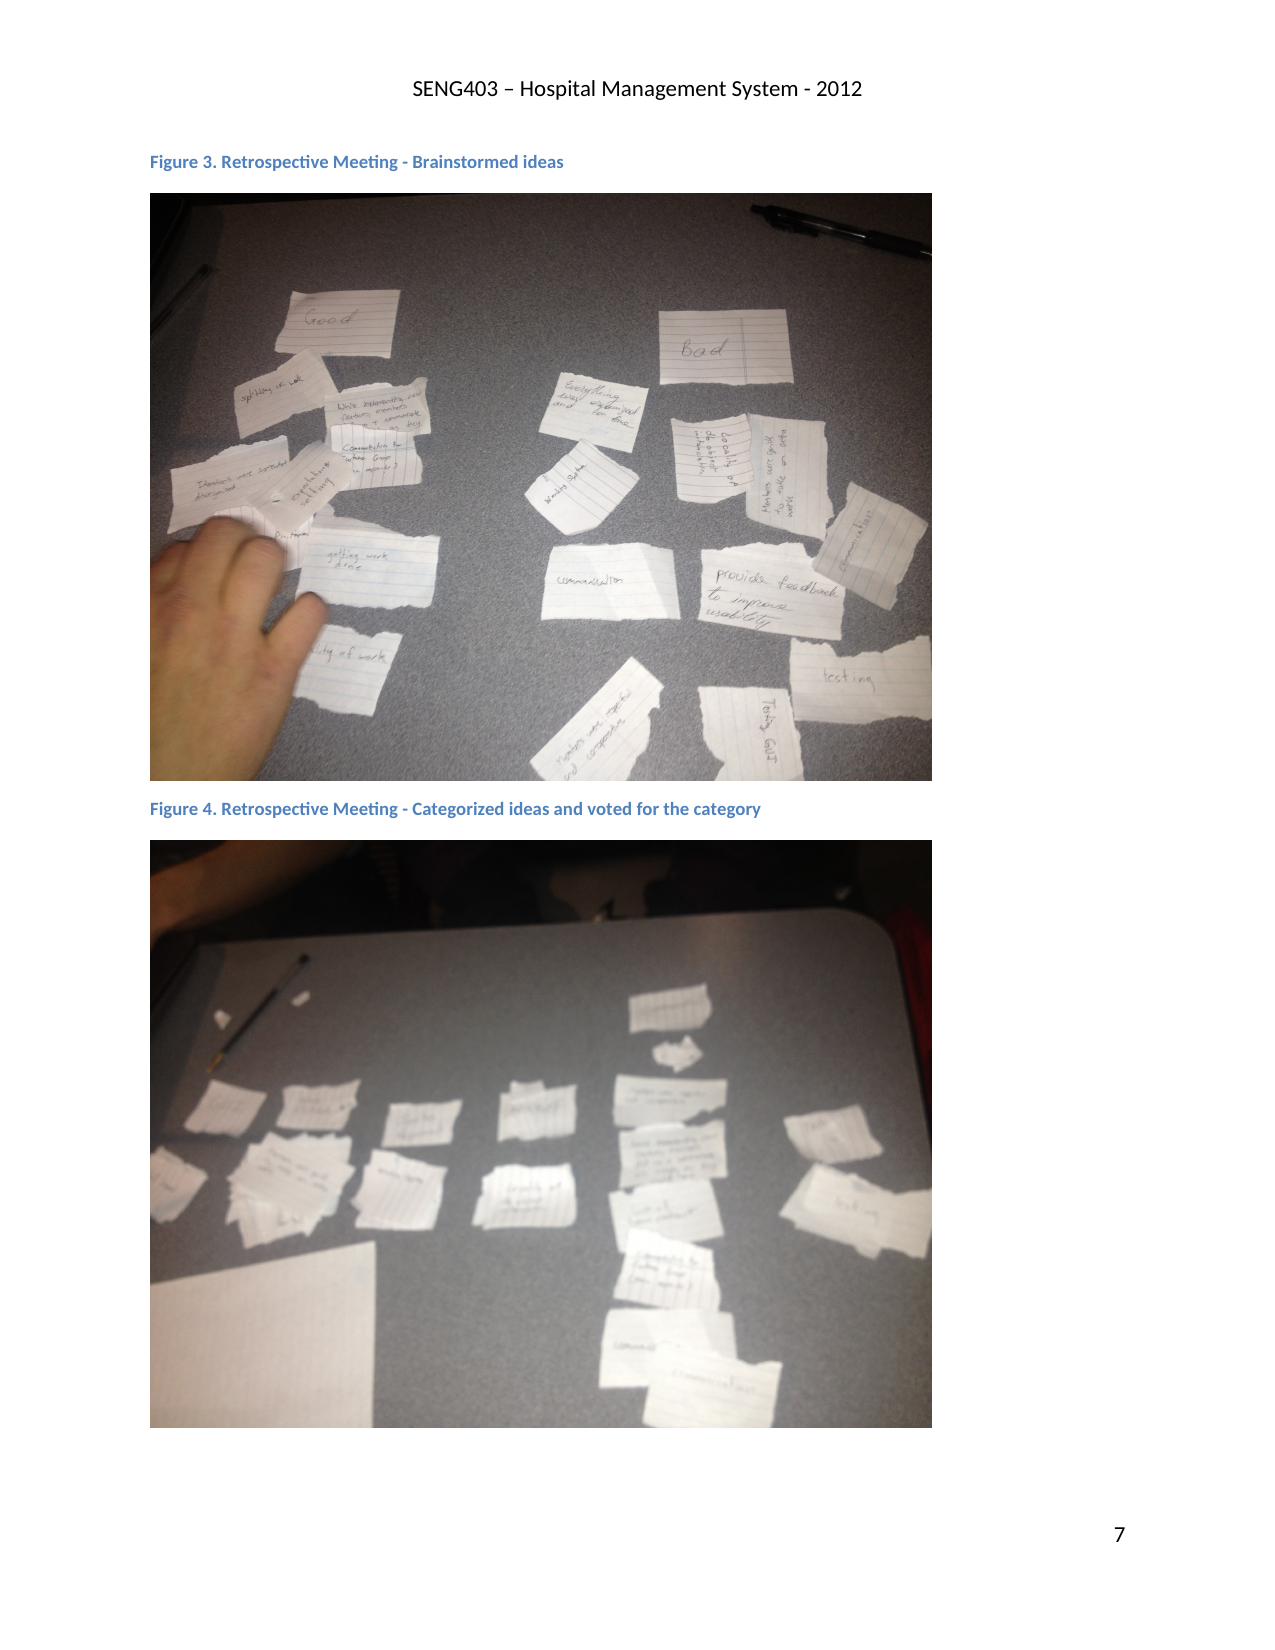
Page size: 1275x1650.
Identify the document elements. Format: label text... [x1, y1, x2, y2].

text Figure 4. Retrospective Meeting - Categorized ideas and voted for the category [150, 797, 1125, 820]
text Figure 3. Retrospective Meeting - Brainstormed ideas [150, 150, 1125, 173]
picture [150, 840, 932, 1428]
picture [150, 193, 932, 781]
